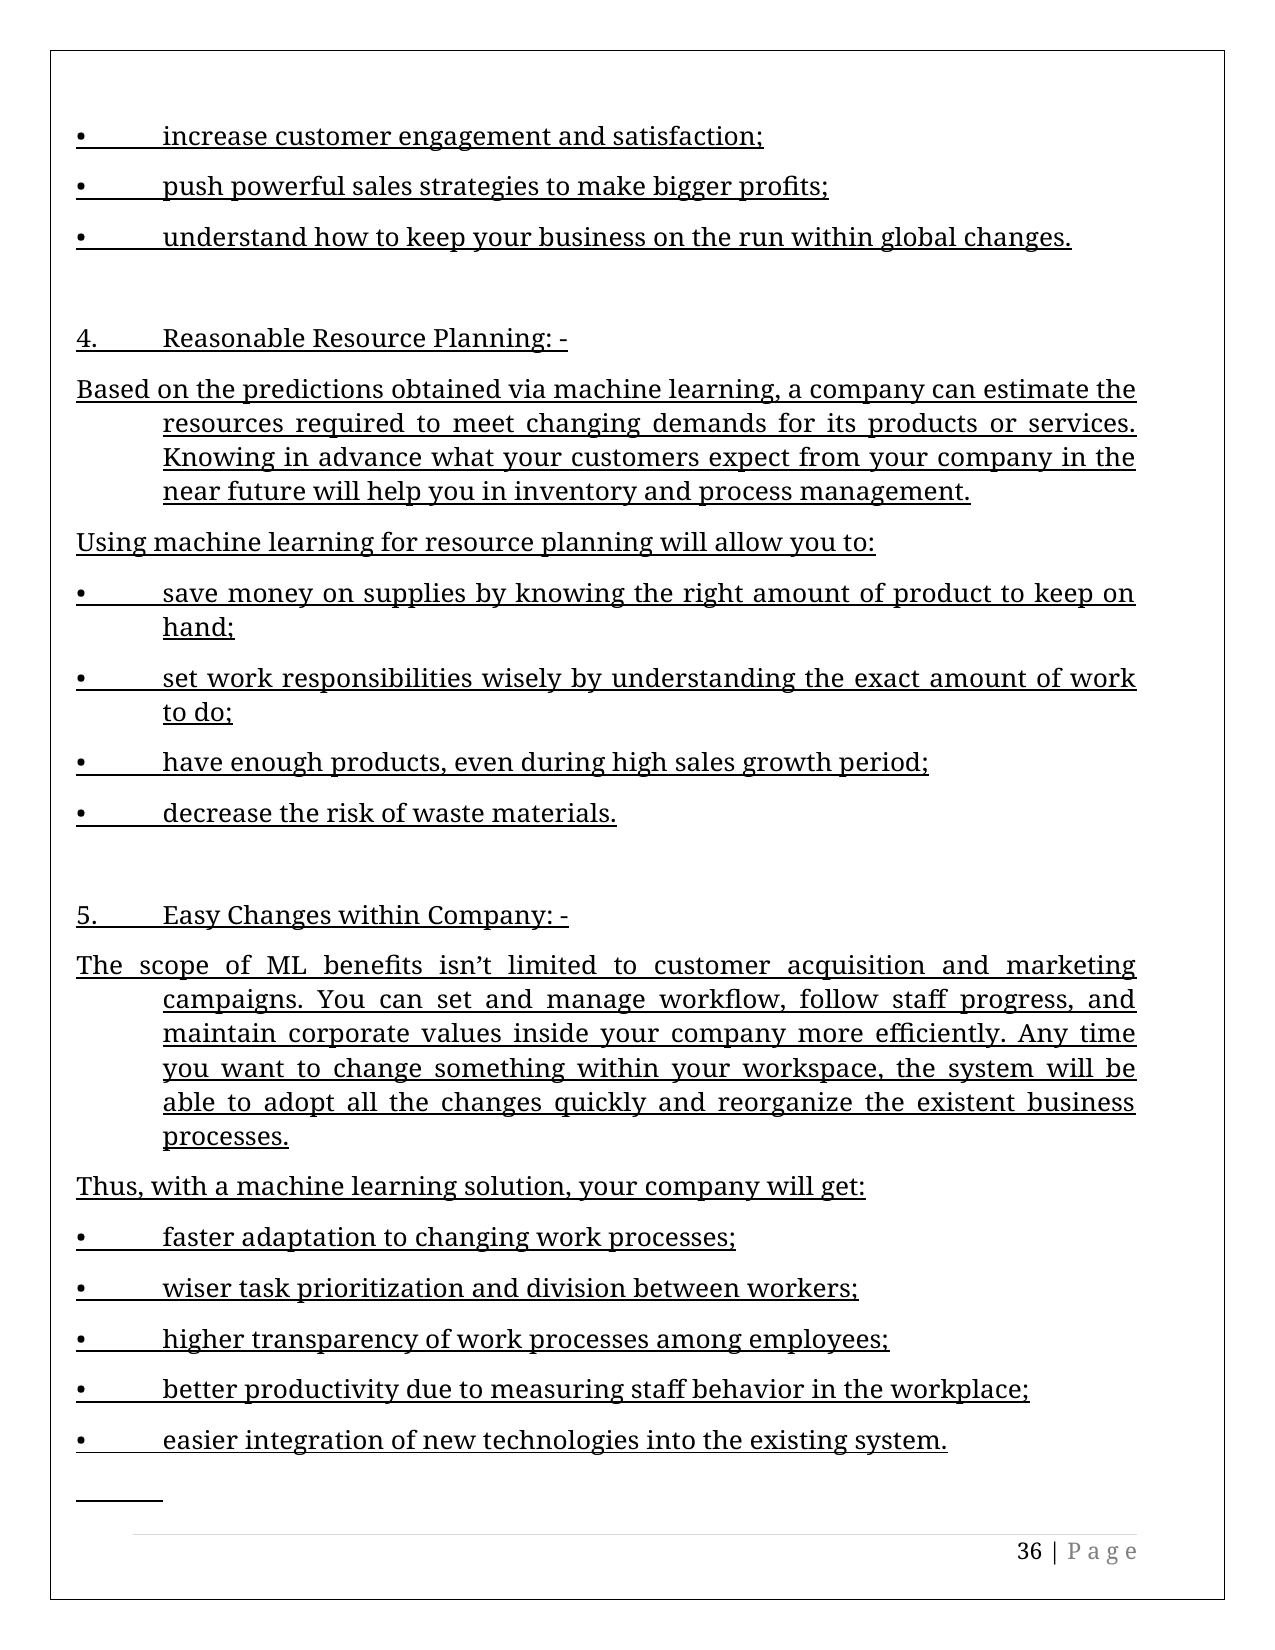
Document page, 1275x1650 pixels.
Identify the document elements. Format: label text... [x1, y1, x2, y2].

text • increase customer engagement and satisfaction; [76, 118, 1137, 152]
text The scope of ML benefits isn’t limited to customer acquisition and marketing campaigns. You can set and manage workflow, follow staff progress, and maintain corporate values inside your company more efficiently. Any time you want to change something within your workspace, the system will be able to adopt all the changes quickly and reorganize the existent business processes. [76, 979, 1137, 1152]
text • better productivity due to measuring staff behavior in the workplace; [76, 1372, 1137, 1406]
text • save money on supplies by knowing the right amount of product to keep on hand; [76, 576, 1137, 644]
text • push powerful sales strategies to make bigger profits; [76, 169, 1137, 203]
text The scope of ML benefits isn’t limited to customer acquisition and marketing campaigns. You can set and manage workflow, follow staff progress, and maintain corporate values inside your company more efficiently. Any time you want to change something within your workspace, the system will be able to adopt all the changes quickly and reorganize the existent business processes. [76, 948, 1137, 977]
text • wiser task prioritization and division between workers; [76, 1271, 1137, 1304]
text • decrease the risk of waste materials. [76, 796, 1137, 830]
text 5. Easy Changes within Company: - [76, 897, 1137, 931]
text • set work responsibilities wisely by understanding the exact amount of work to do; [76, 691, 1137, 728]
text Thus, with a machine learning solution, your company will get: [76, 1169, 1137, 1203]
text • understand how to keep your business on the run within global changes. [76, 220, 1137, 254]
text • easier integration of new technologies into the existing system. [76, 1423, 1137, 1457]
text Based on the predictions obtained via machine learning, a company can estimate the resources required to meet changing demands for its products or services. Knowing in advance what your customers expect from your company in the near future will help you in inventory and process management. [76, 372, 1137, 401]
text Using machine learning for resource planning will allow you to: [76, 525, 1137, 559]
text • higher transparency of work processes among employees; [76, 1321, 1137, 1355]
text • set work responsibilities wisely by understanding the exact amount of work to do; [76, 660, 1137, 689]
text • have enough products, even during high sales growth period; [76, 745, 1137, 779]
text • faster adaptation to changing work processes; [76, 1220, 1137, 1254]
text 4. Reasonable Resource Planning: - [76, 321, 1137, 355]
text Based on the predictions obtained via machine learning, a company can estimate the resources required to meet changing demands for its products or services. Knowing in advance what your customers expect from your company in the near future will help you in inventory and process management. [76, 403, 1137, 508]
